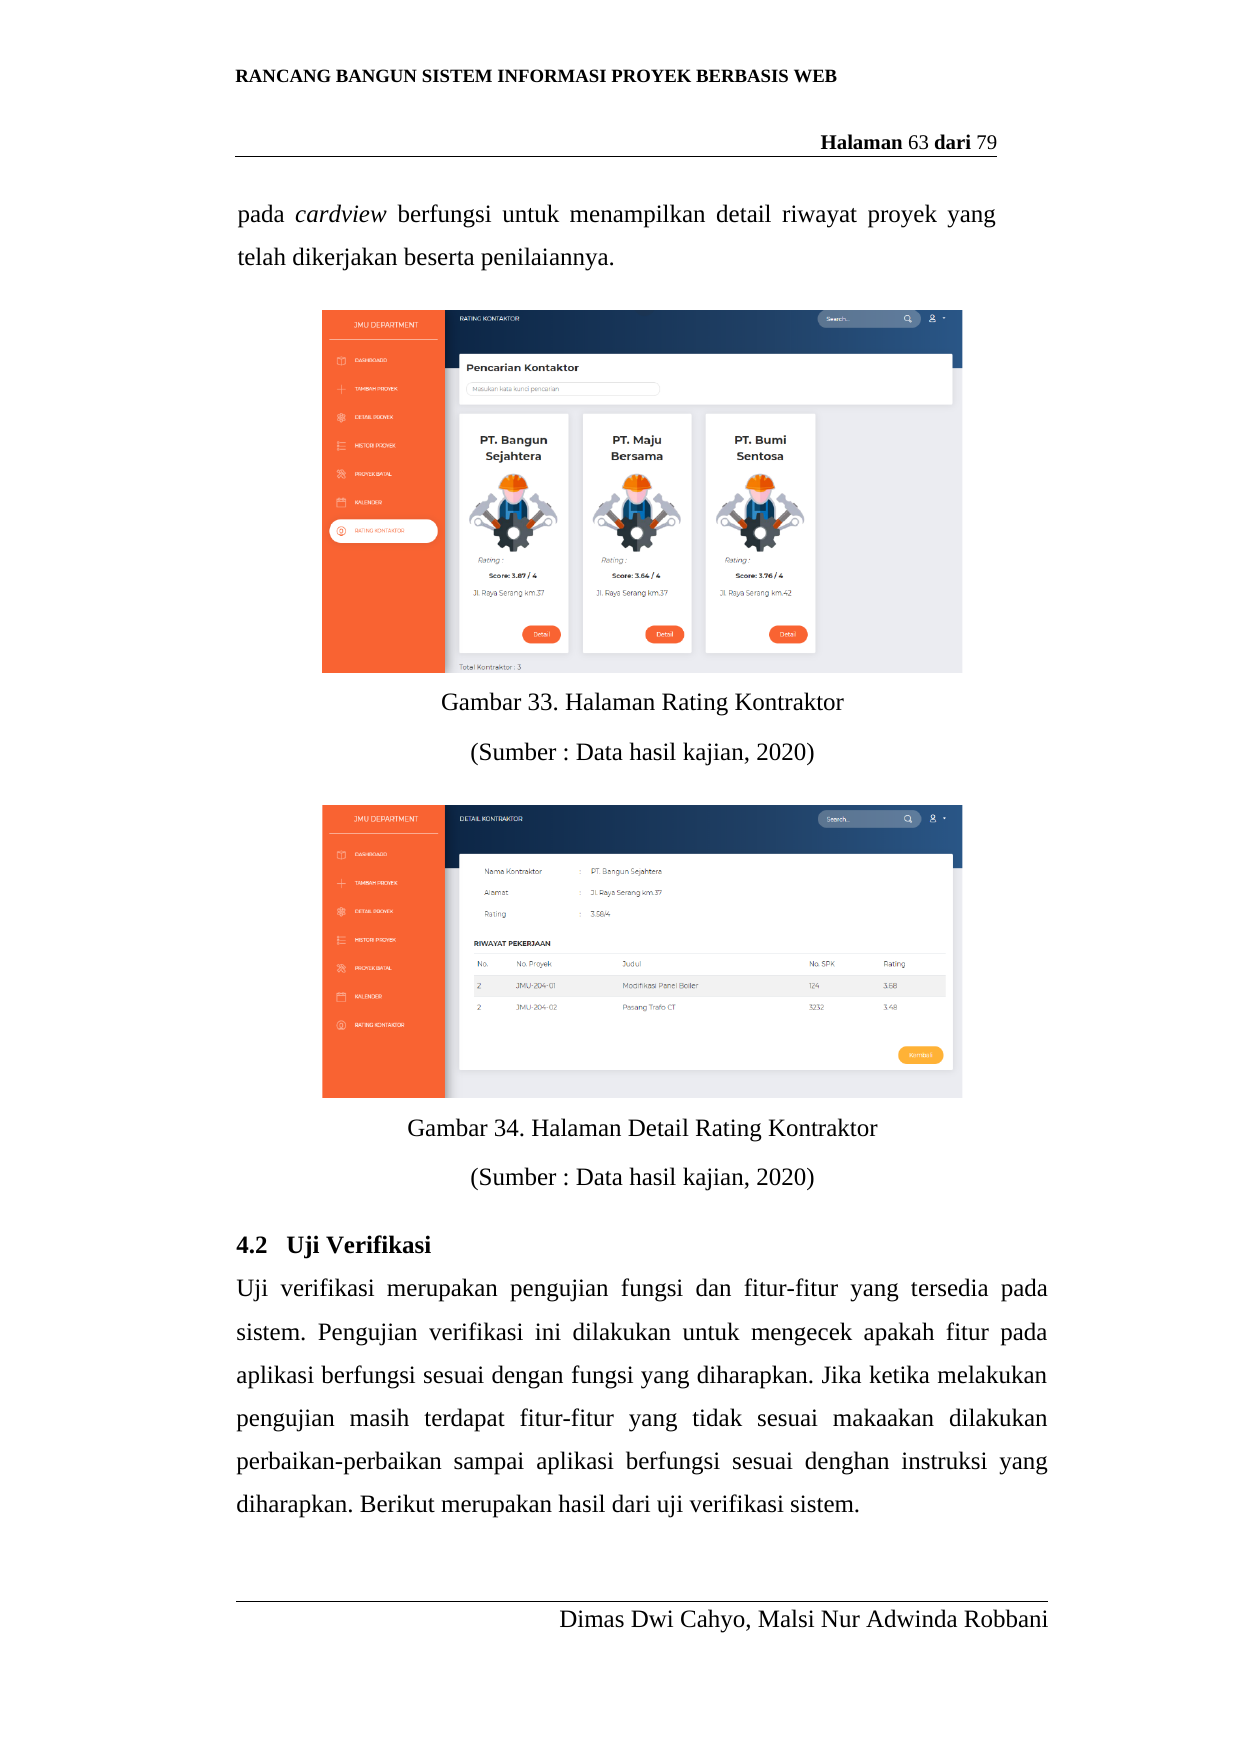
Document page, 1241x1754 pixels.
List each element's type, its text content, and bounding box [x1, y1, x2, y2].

picture [322, 310, 963, 673]
text (Sumber : Data hasil kajian, 2020) [236, 737, 1048, 766]
text (Sumber : Data hasil kajian, 2020) [236, 1162, 1048, 1191]
text Gambar 34. Halaman Detail Rating Kontraktor [236, 1113, 1048, 1141]
picture [322, 805, 963, 1098]
subtitle Uji Verifikasi [236, 1230, 1048, 1259]
text Uji verifikasi merupakan pengujian fungsi dan fitur-fitur yang tersedia pada sistem. Pengujian verifikasi ini dilakukan untuk mengecek apakah fitur pada aplikasi berfungsi sesuai dengan fungsi yang diharapkan. Jika ketika melakukan pengujian masih terdapat fitur-fitur yang tidak sesuai makaakan dilakukan perbaikan-perbaikan sampai aplikasi berfungsi sesuai denghan instruksi yang diharapkan. Berikut merupakan hasil dari uji verifikasi sistem. [236, 1273, 1048, 1518]
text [236, 199, 997, 271]
text Gambar 33. Halaman Rating Kontraktor [236, 687, 1048, 716]
